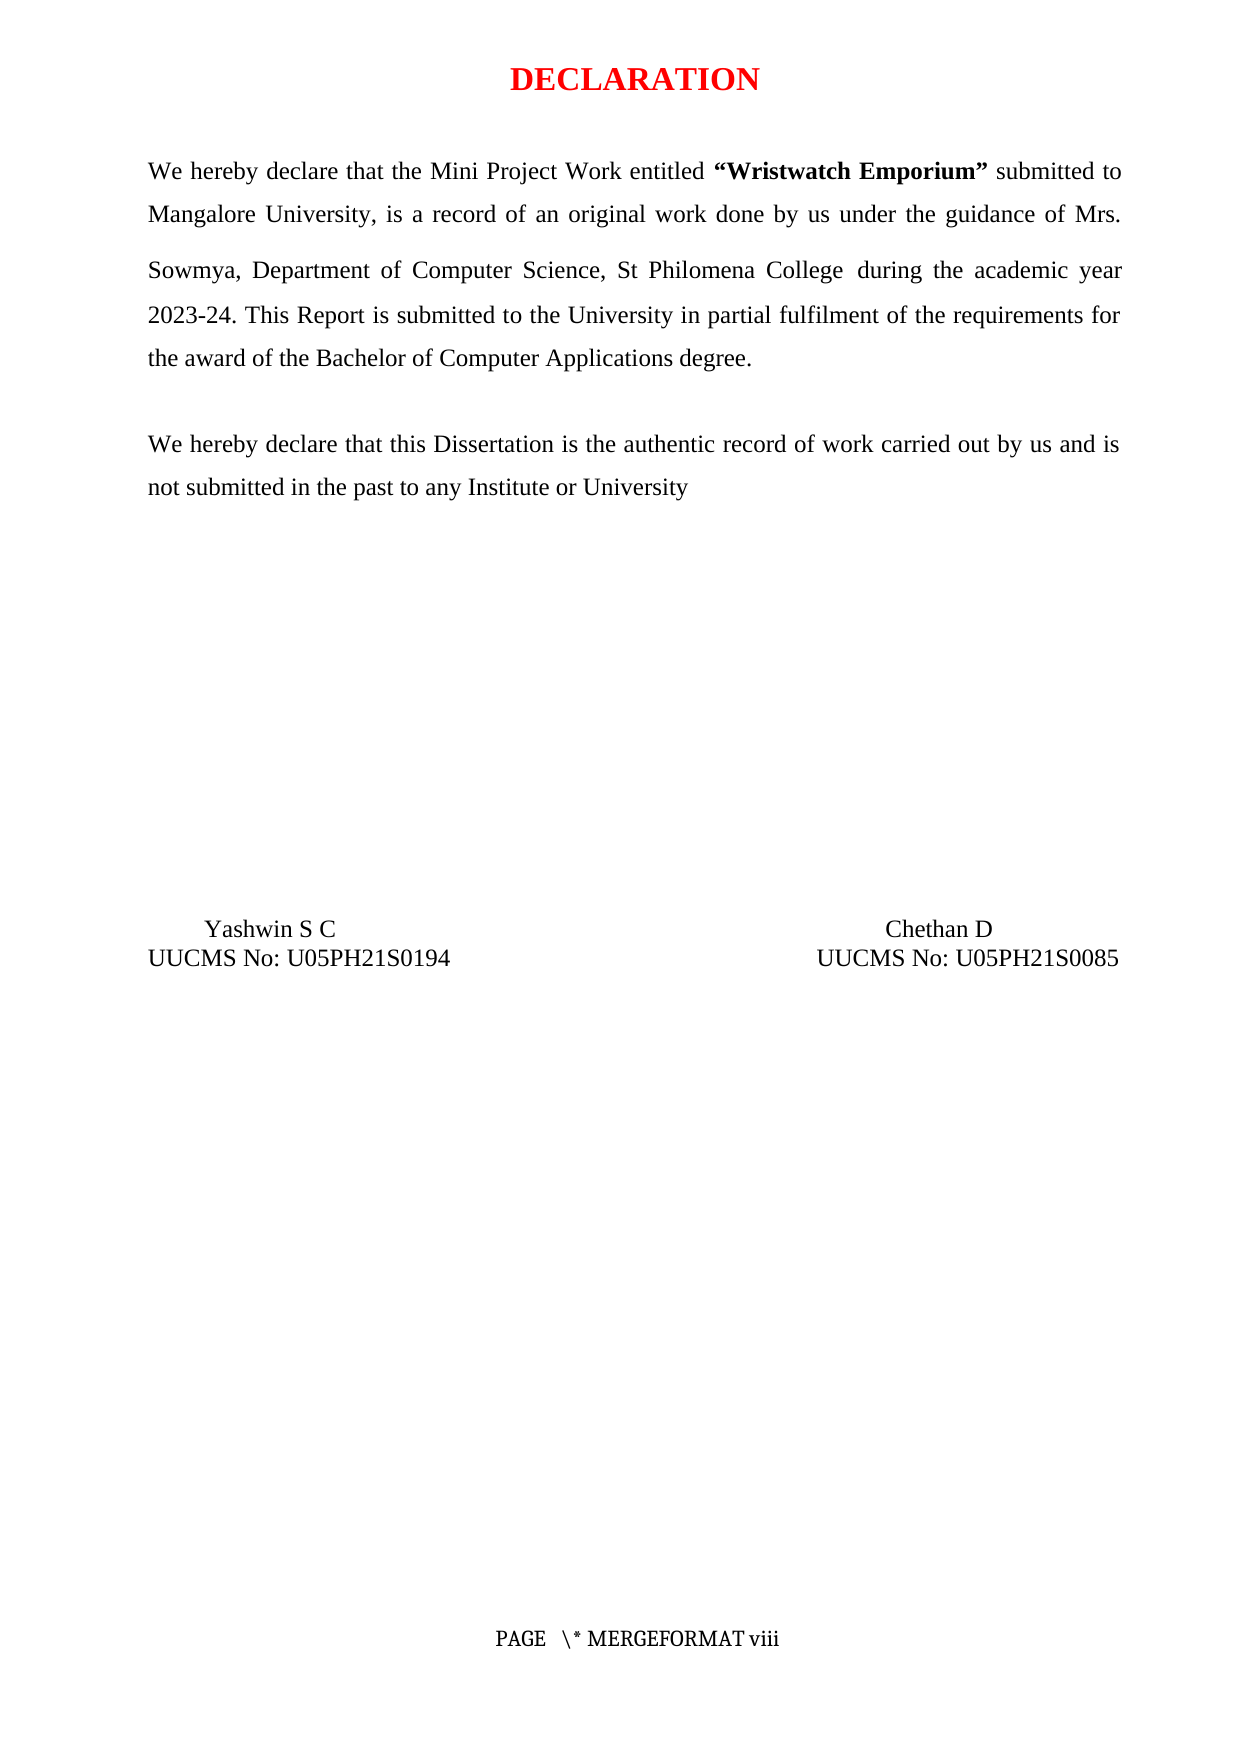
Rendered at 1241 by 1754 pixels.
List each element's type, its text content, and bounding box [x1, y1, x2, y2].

text Yashwin S C Chethan D [148, 914, 1122, 943]
text UUCMS No: U05PH21S0194 UUCMS No: U05PH21S0085 [148, 943, 1122, 971]
text DECLARATION [148, 59, 1122, 97]
text We hereby declare that the Mini Project Work entitled “Wristwatch Emporium” submitted to Mangalore University, is a record of an original work done by us under the guidance of Mrs. Sowmya, Department of Computer Science, St Philomena College during the academic year 2023-24. This Report is submitted to the University in partial fulfilment of the requirements for the award of the Bachelor of Computer Applications degree. [148, 156, 1122, 372]
text We hereby declare that this Dissertation is the authentic record of work carried out by us and is not submitted in the past to any Institute or University [148, 429, 1122, 501]
